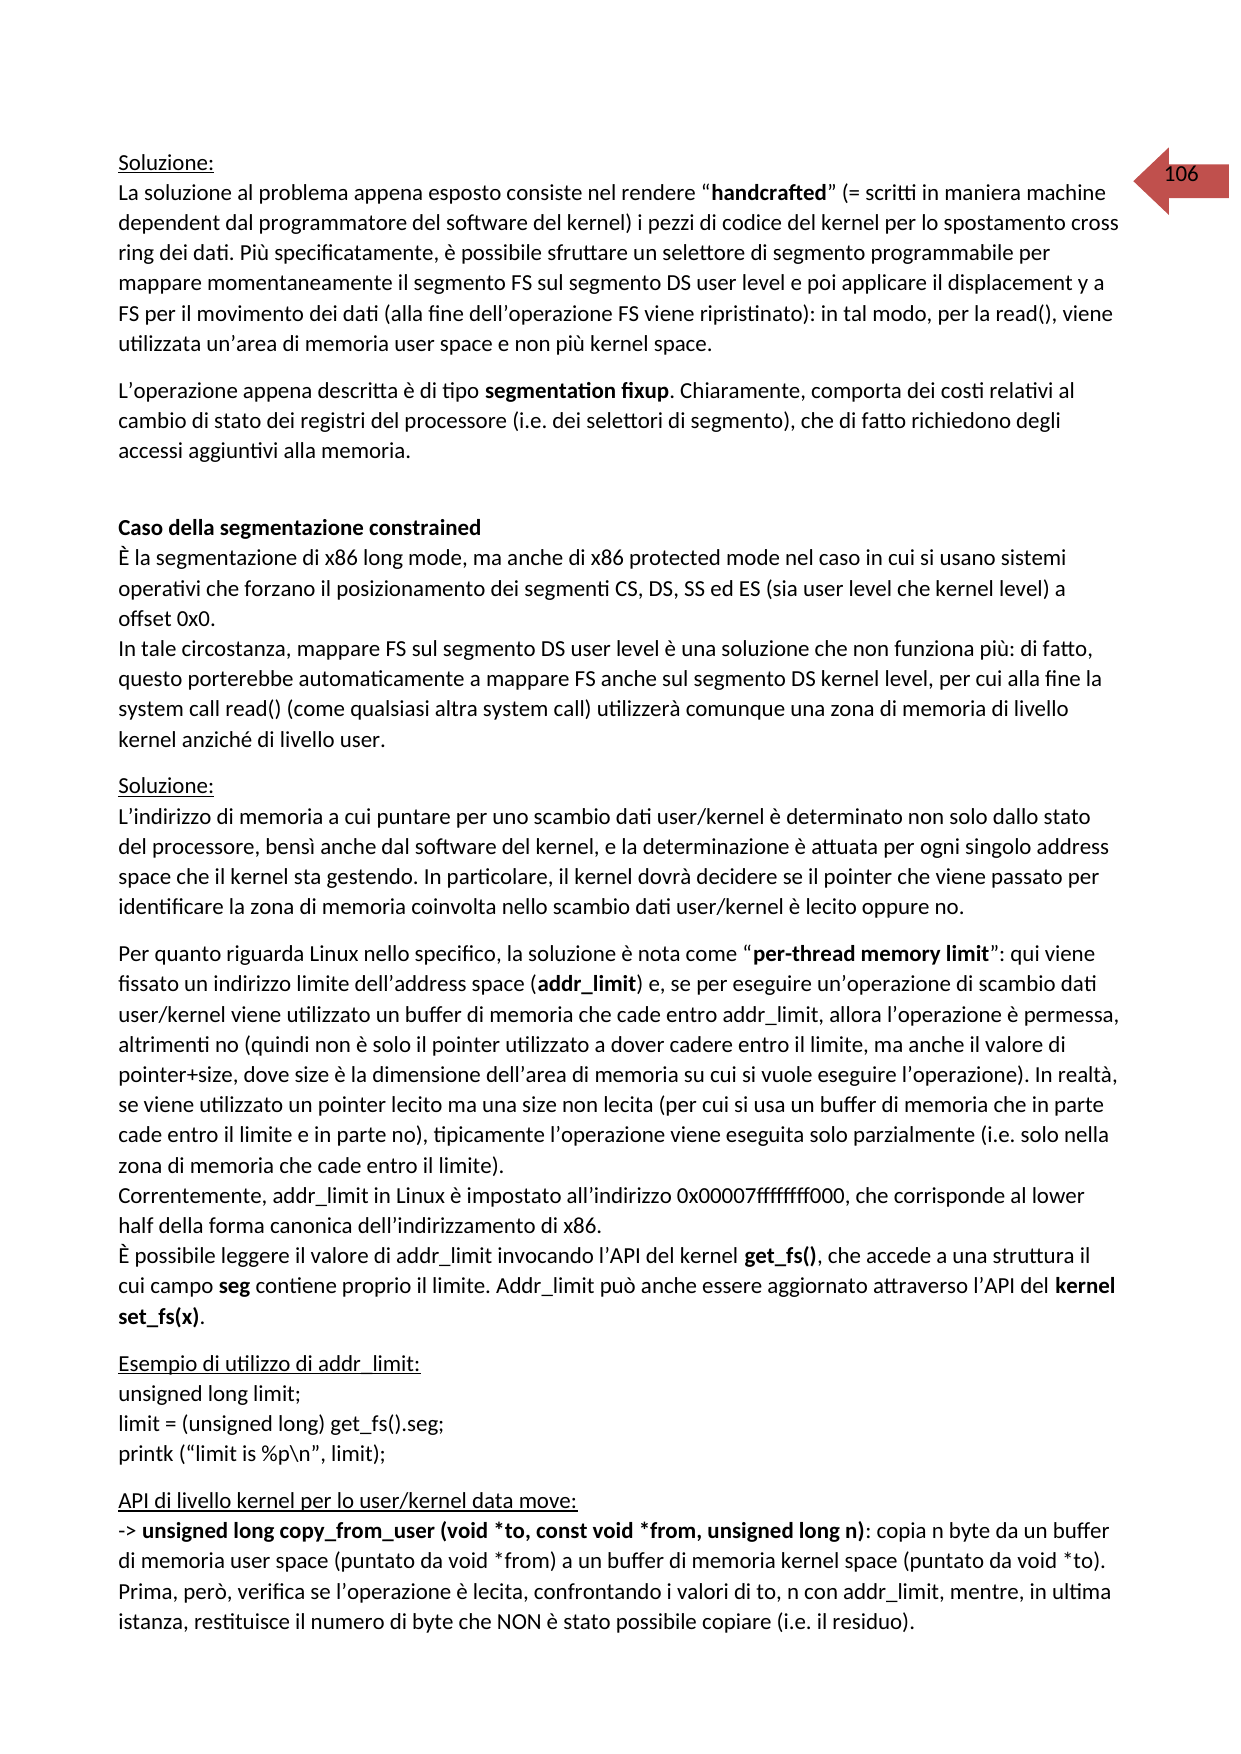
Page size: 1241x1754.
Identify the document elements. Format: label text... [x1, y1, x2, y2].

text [118, 1486, 1122, 1635]
text L’operazione appena descritta è di tipo segmentation fixup. Chiaramente, comporta dei costi relativi al cambio di stato dei registri del processore (i.e. dei selettori di segmento), che di fatto richiedono degli accessi aggiuntivi alla memoria. [118, 376, 1122, 464]
text Esempio di utilizzo di addr_limit: unsigned long limit; limit = (unsigned long) get_fs().seg; printk (“limit is %p\n”, limit); [118, 1349, 1122, 1467]
text Per quanto riguarda Linux nello specifico, la soluzione è nota come “per-thread memory limit”: qui viene fissato un indirizzo limite dell’address space (addr_limit) e, se per eseguire un’operazione di scambio dati user/kernel viene utilizzato un buffer di memoria che cade entro addr_limit, allora l’operazione è permessa, altrimenti no (quindi non è solo il pointer utilizzato a dover cadere entro il limite, ma anche il valore di pointer+size, dove size è la dimensione dell’area di memoria su cui si vuole eseguire l’operazione). In realtà, se viene utilizzato un pointer lecito ma una size non lecita (per cui si usa un buffer di memoria che in parte cade entro il limite e in parte no), tipicamente l’operazione viene eseguita solo parzialmente (i.e. solo nella zona di memoria che cade entro il limite). Correntemente, addr_limit in Linux è impostato all’indirizzo 0x00007ffffffff000, che corrisponde al lower half della forma canonica dell’indirizzamento di x86. È possibile leggere il valore di addr_limit invocando l’API del kernel get_fs(), che accede a una struttura il cui campo seg contiene proprio il limite. Addr_limit può anche essere aggiornato attraverso l’API del kernel set_fs(x). [118, 939, 1122, 1330]
text Soluzione: L’indirizzo di memoria a cui puntare per uno scambio dati user/kernel è determinato non solo dallo stato del processore, bensì anche dal software del kernel, e la determinazione è attuata per ogni singolo address space che il kernel sta gestendo. In particolare, il kernel dovrà decidere se il pointer che viene passato per identificare la zona di memoria coinvolta nello scambio dati user/kernel è lecito oppure no. [118, 772, 1122, 920]
text Soluzione: La soluzione al problema appena esposto consiste nel rendere “handcrafted” (= scritti in maniera machine dependent dal programmatore del software del kernel) i pezzi di codice del kernel per lo spostamento cross ring dei dati. Più specificatamente, è possibile sfruttare un selettore di segmento programmabile per mappare momentaneamente il segmento FS sul segmento DS user level e poi applicare il displacement y a FS per il movimento dei dati (alla fine dell’operazione FS viene ripristinato): in tal modo, per la read(), viene utilizzata un’area di memoria user space e non più kernel space. [118, 148, 1122, 357]
text Caso della segmentazione constrained È la segmentazione di x86 long mode, ma anche di x86 protected mode nel caso in cui si usano sistemi operativi che forzano il posizionamento dei segmenti CS, DS, SS ed ES (sia user level che kernel level) a offset 0x0. In tale circostanza, mappare FS sul segmento DS user level è una soluzione che non funziona più: di fatto, questo porterebbe automaticamente a mappare FS anche sul segmento DS kernel level, per cui alla fine la system call read() (come qualsiasi altra system call) utilizzerà comunque una zona di memoria di livello kernel anziché di livello user. [118, 483, 1122, 753]
